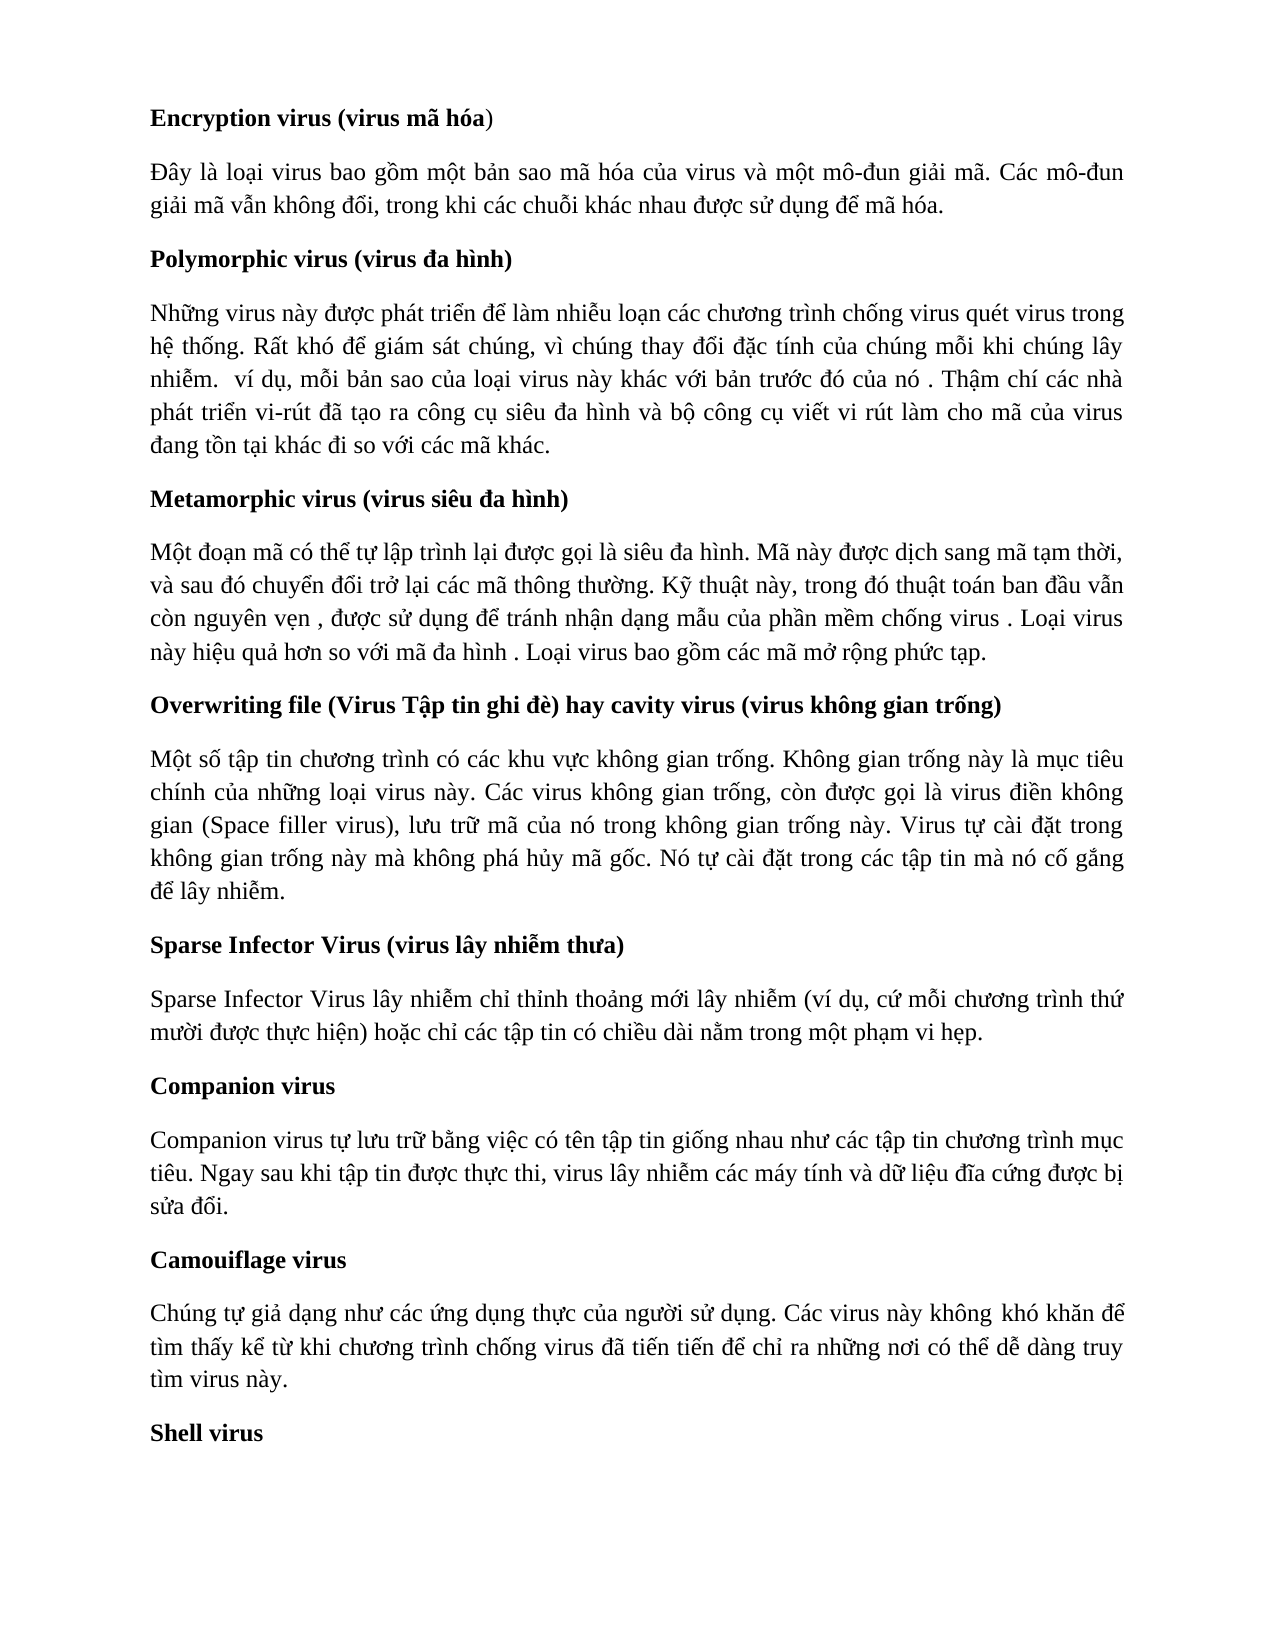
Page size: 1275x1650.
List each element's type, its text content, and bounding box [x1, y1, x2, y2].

text Encryption virus (virus mã hóa) [150, 103, 1125, 132]
text Shell virus [150, 1418, 1125, 1447]
text Polymorphic virus (virus đa hình) [150, 244, 1125, 273]
text Một đoạn mã có thể tự lập trình lại được gọi là siêu đa hình. Mã này được dịch sang mã tạm thời, và sau đó chuyển đổi trở lại các mã thông thường. Kỹ thuật này, trong đó thuật toán ban đầu vẫn còn nguyên vẹn , được sử dụng để tránh nhận dạng mẫu của phần mềm chống virus . Loại virus này hiệu quả hơn so với mã đa hình . Loại virus bao gồm các mã mở rộng phức tạp. [150, 537, 1125, 665]
text Overwriting file (Virus Tập tin ghi đè) hay cavity virus (virus không gian trống) [150, 690, 1125, 719]
text Những virus này được phát triển để làm nhiễu loạn các chương trình chống virus quét virus trong hệ thống. Rất khó để giám sát chúng, vì chúng thay đổi đặc tính của chúng mỗi khi chúng lây nhiễm. ví dụ, mỗi bản sao của loại virus này khác với bản trước đó của nó . Thậm chí các nhà phát triển vi-rút đã tạo ra công cụ siêu đa hình và bộ công cụ viết vi rút làm cho mã của virus đang tồn tại khác đi so với các mã khác. [150, 298, 1125, 458]
text Companion virus [150, 1071, 1125, 1100]
text Sparse Infector Virus (virus lây nhiễm thưa) [150, 930, 1125, 959]
text Metamorphic virus (virus siêu đa hình) [150, 484, 1125, 512]
text Camouiflage virus [150, 1245, 1125, 1273]
text Một số tập tin chương trình có các khu vực không gian trống. Không gian trống này là mục tiêu chính của những loại virus này. Các virus không gian trống, còn được gọi là virus điền không gian (Space filler virus), lưu trữ mã của nó trong không gian trống này. Virus tự cài đặt trong không gian trống này mà không phá hủy mã gốc. Nó tự cài đặt trong các tập tin mà nó cố gắng để lây nhiễm. [150, 744, 1125, 905]
text Chúng tự giả dạng như các ứng dụng thực của người sử dụng. Các virus này không khó khăn để tìm thấy kể từ khi chương trình chống virus đã tiến tiến để chỉ ra những nơi có thể dễ dàng truy tìm virus này. [150, 1298, 1125, 1393]
text Đây là loại virus bao gồm một bản sao mã hóa của virus và một mô-đun giải mã. Các mô-đun giải mã vẫn không đổi, trong khi các chuỗi khác nhau được sử dụng để mã hóa. [150, 157, 1125, 219]
text Sparse Infector Virus lây nhiễm chỉ thỉnh thoảng mới lây nhiễm (ví dụ, cứ mỗi chương trình thứ mười được thực hiện) hoặc chỉ các tập tin có chiều dài nằm trong một phạm vi hẹp. [150, 984, 1125, 1046]
text Companion virus tự lưu trữ bằng việc có tên tập tin giống nhau như các tập tin chương trình mục tiêu. Ngay sau khi tập tin được thực thi, virus lây nhiễm các máy tính và dữ liệu đĩa cứng được bị sửa đổi. [150, 1125, 1125, 1219]
